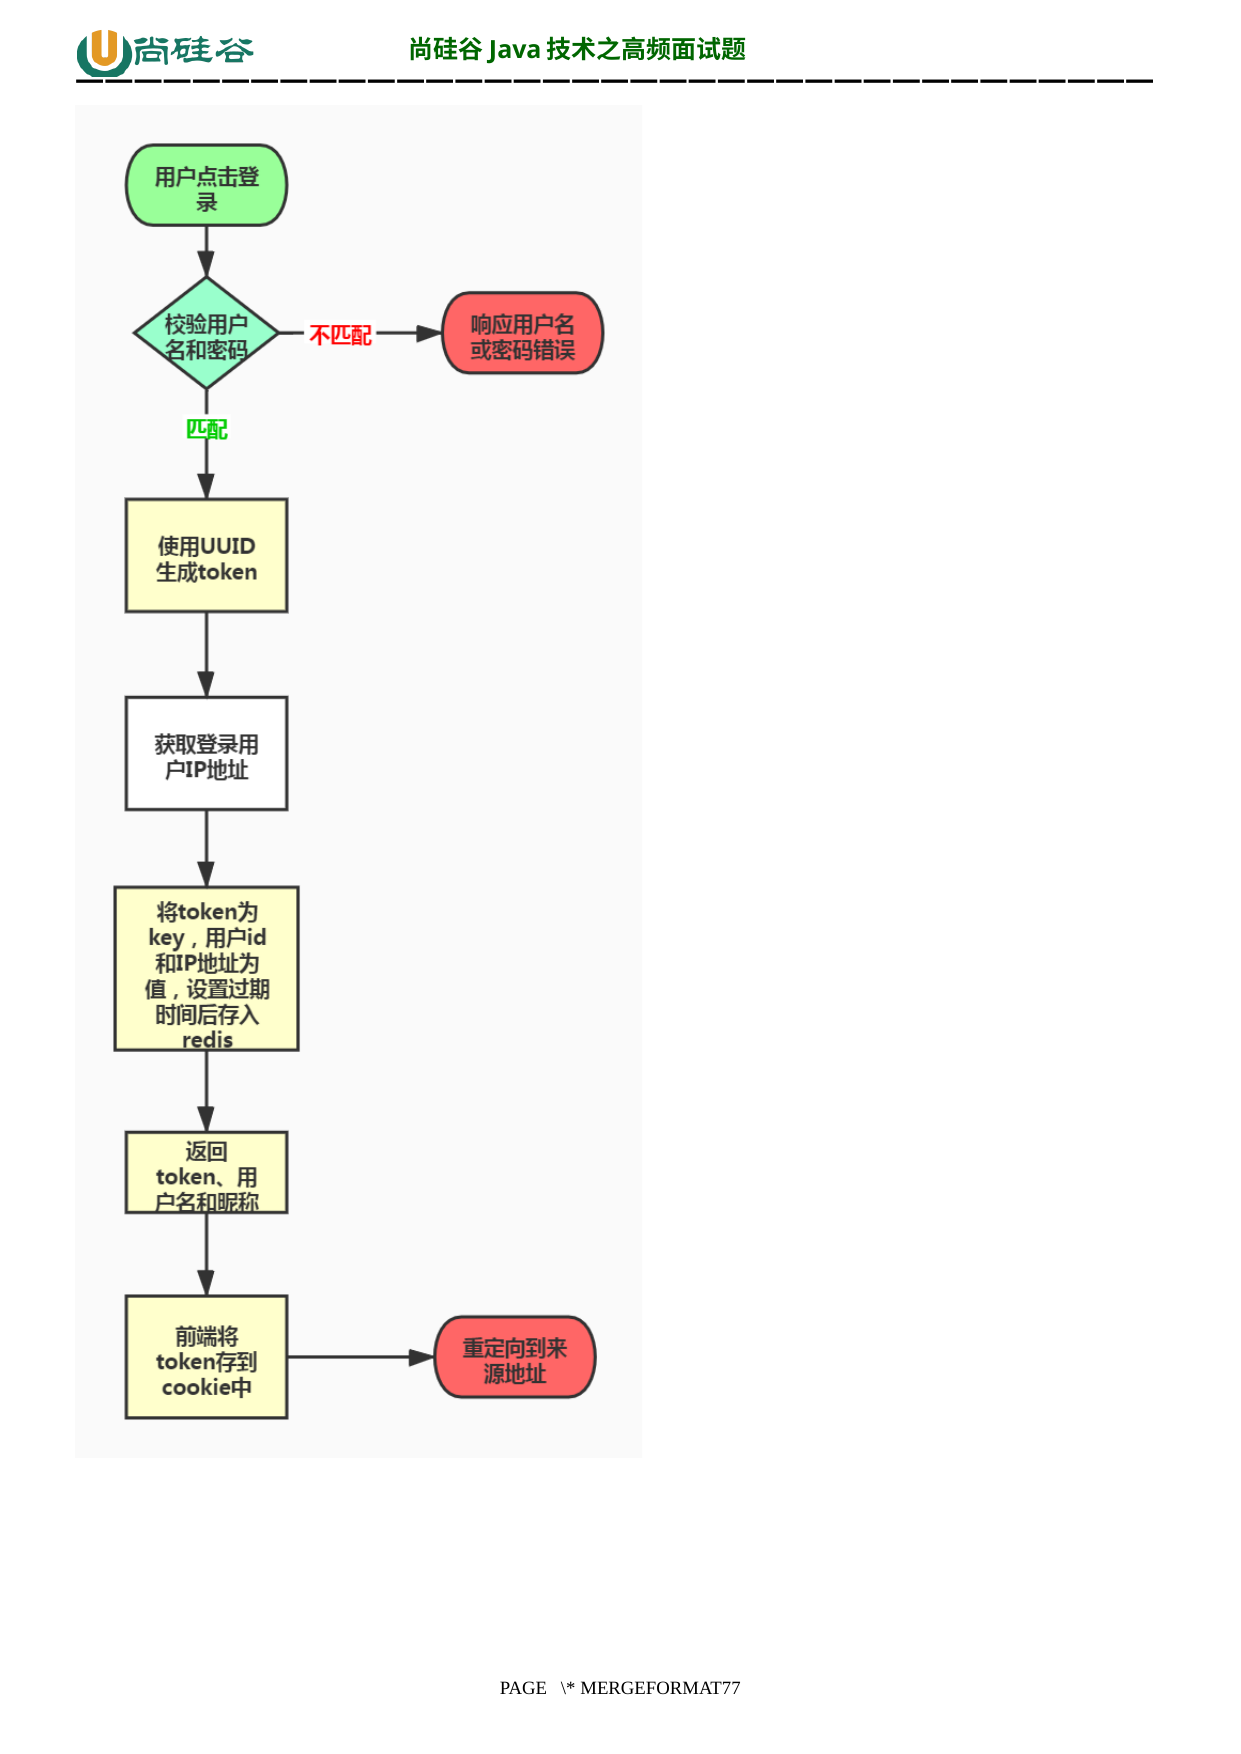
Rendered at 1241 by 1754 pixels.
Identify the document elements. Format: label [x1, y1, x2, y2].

picture [75, 105, 643, 1458]
picture [75, 29, 253, 77]
